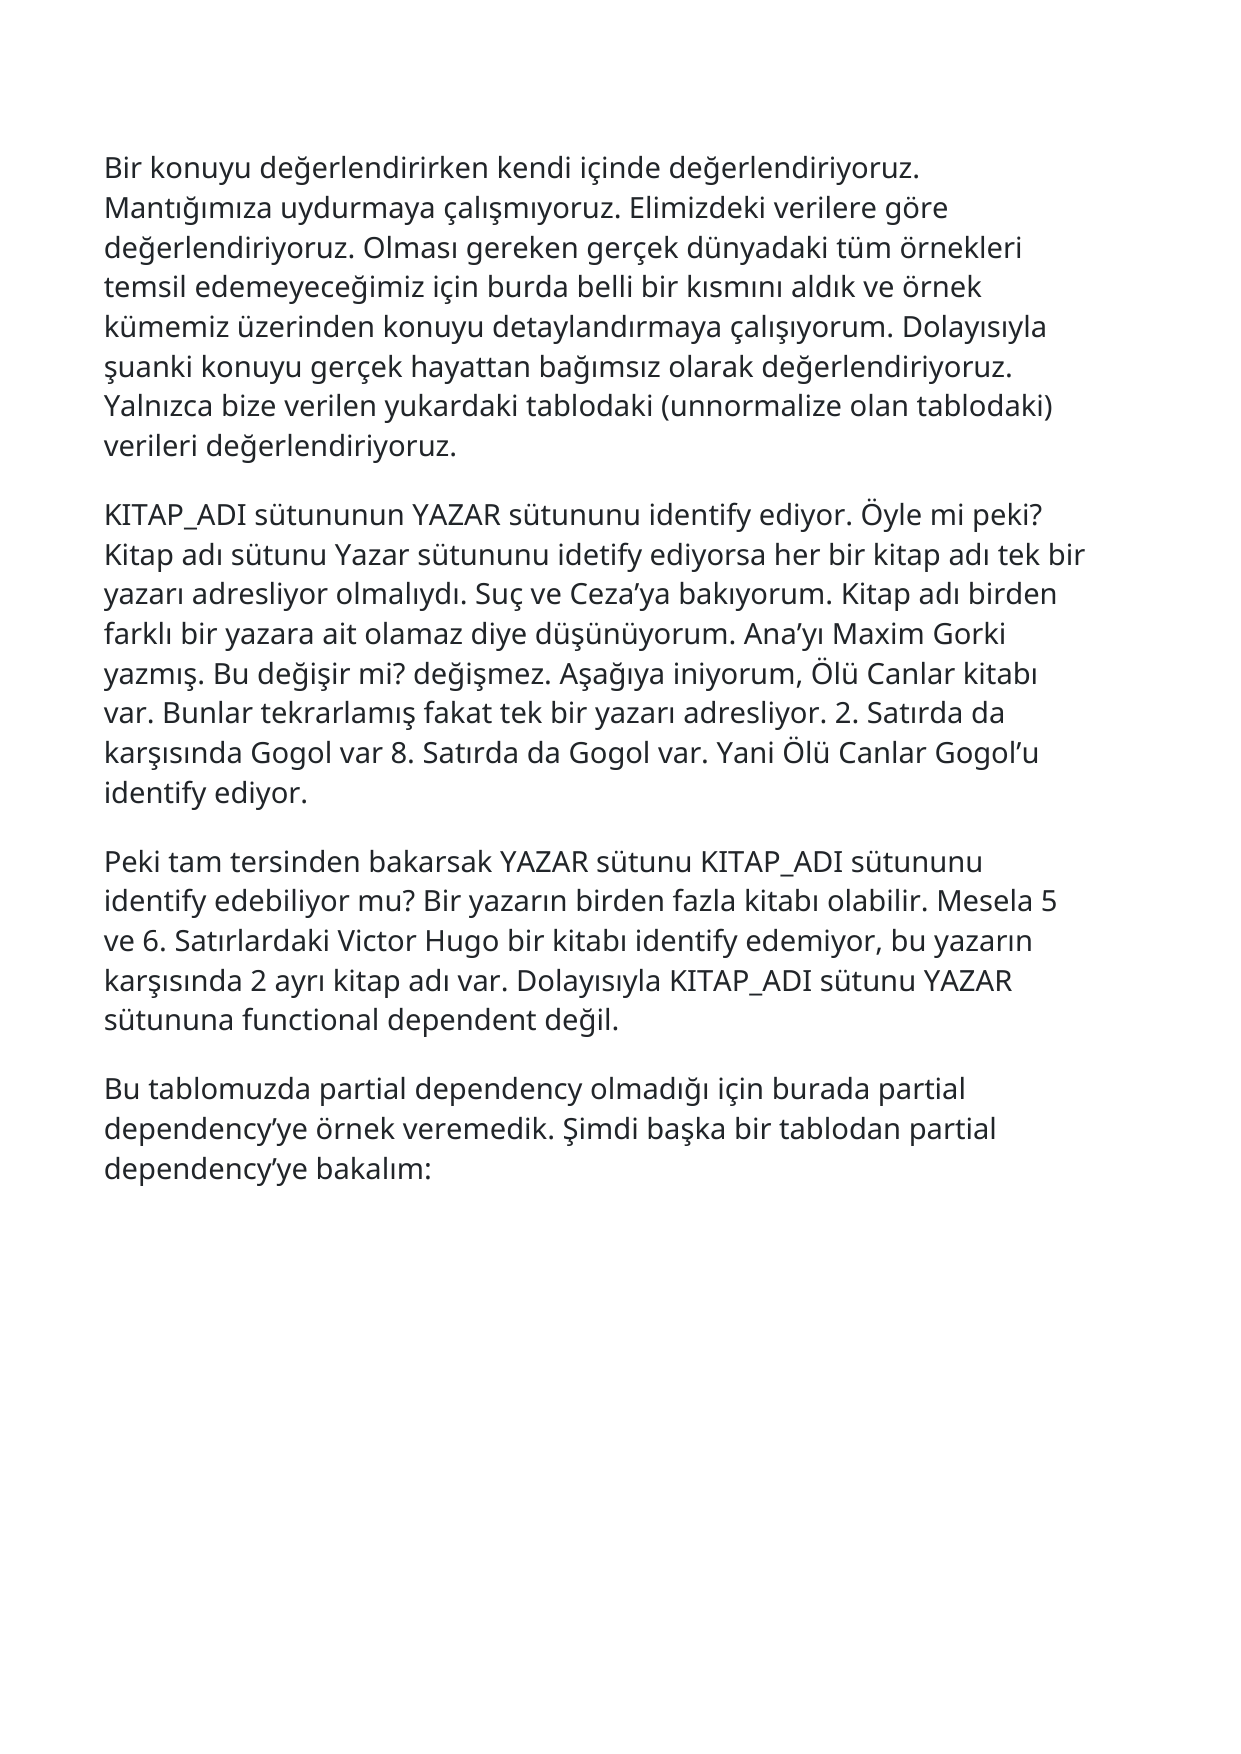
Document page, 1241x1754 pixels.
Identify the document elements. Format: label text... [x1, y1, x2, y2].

text Bir konuyu değerlendirirken kendi içinde değerlendiriyoruz. Mantığımıza uydurmaya çalışmıyoruz. Elimizdeki verilere göre değerlendiriyoruz. Olması gereken gerçek dünyadaki tüm örnekleri temsil edemeyeceğimiz için burda belli bir kısmını aldık ve örnek kümemiz üzerinden konuyu detaylandırmaya çalışıyorum. Dolayısıyla şuanki konuyu gerçek hayattan bağımsız olarak değerlendiriyoruz. Yalnızca bize verilen yukardaki tablodaki (unnormalize olan tablodaki) verileri değerlendiriyoruz. [457, 148, 1093, 465]
text Peki tam tersinden bakarsak YAZAR sütunu KITAP_ADI sütununu identify edebiliyor mu? Bir yazarın birden fazla kitabı olabilir. Mesela 5 ve 6. Satırlardaki Victor Hugo bir kitabı identify edemiyor, bu yazarın karşısında 2 ayrı kitap adı var. Dolayısıyla KITAP_ADI sütunu YAZAR sütununa functional dependent değil. [620, 841, 1093, 1039]
text KITAP_ADI sütununun YAZAR sütununu identify ediyor. Öyle mi peki? Kitap adı sütunu Yazar sütununu idetify ediyorsa her bir kitap adı tek bir yazarı adresliyor olmalıydı. Suç ve Ceza’ya bakıyorum. Kitap adı birden farklı bir yazara ait olamaz diye düşünüyorum. Ana’yı Maxim Gorki yazmış. Bu değişir mi? değişmez. Aşağıya iniyorum, Ölü Canlar kitabı var. Bunlar tekrarlamış fakat tek bir yazarı adresliyor. 2. Satırda da karşısında Gogol var 8. Satırda da Gogol var. Yani Ölü Canlar Gogol’u identify ediyor. [103, 494, 1093, 812]
text Bu tablomuzda partial dependency olmadığı için burada partial dependency’ye örnek veremedik. Şimdi başka bir tablodan partial dependency’ye bakalım: [103, 1068, 1093, 1188]
